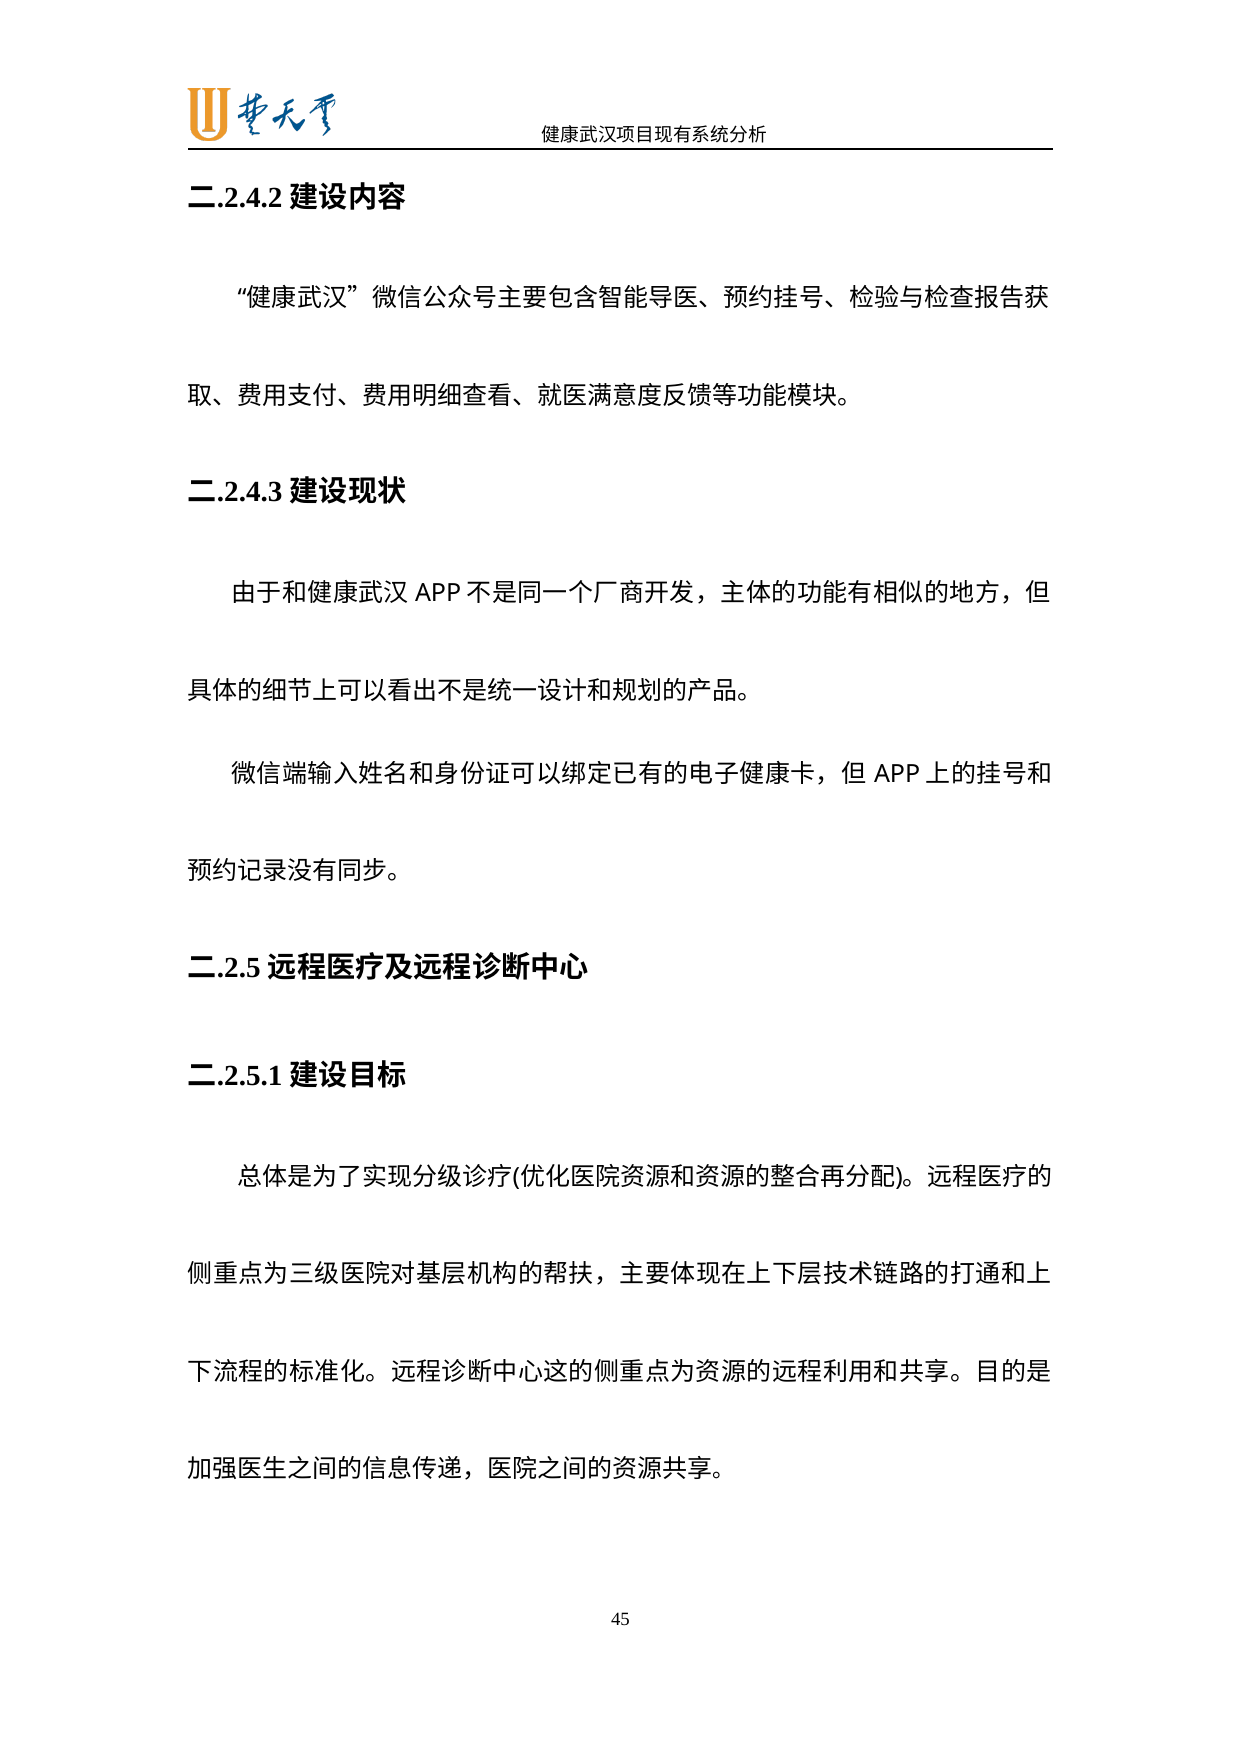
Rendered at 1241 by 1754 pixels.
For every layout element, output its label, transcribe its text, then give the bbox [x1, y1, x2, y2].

subtitle 建设目标 [187, 1040, 1053, 1105]
subtitle 建设现状 [187, 457, 1053, 522]
picture [187, 88, 336, 141]
subtitle 建设内容 [187, 162, 1053, 227]
subtitle 远程医疗及远程诊断中心 [187, 932, 1053, 997]
text “健康武汉”微信公众号主要包含智能导医、预约挂号、检验与检查报告获取、费用支付、费用明细查看、就医满意度反馈等功能模块。 [187, 263, 1053, 426]
text 微信端输入姓名和身份证可以绑定已有的电子健康卡，但APP上的挂号和预约记录没有同步。 [187, 739, 1053, 901]
text 总体是为了实现分级诊疗(优化医院资源和资源的整合再分配)。远程医疗的侧重点为三级医院对基层机构的帮扶，主要体现在上下层技术链路的打通和上下流程的标准化。远程诊断中心这的侧重点为资源的远程利用和共享。目的是加强医生之间的信息传递，医院之间的资源共享。 [187, 1142, 1053, 1499]
text 由于和健康武汉APP不是同一个厂商开发，主体的功能有相似的地方，但具体的细节上可以看出不是统一设计和规划的产品。 [187, 558, 1053, 721]
